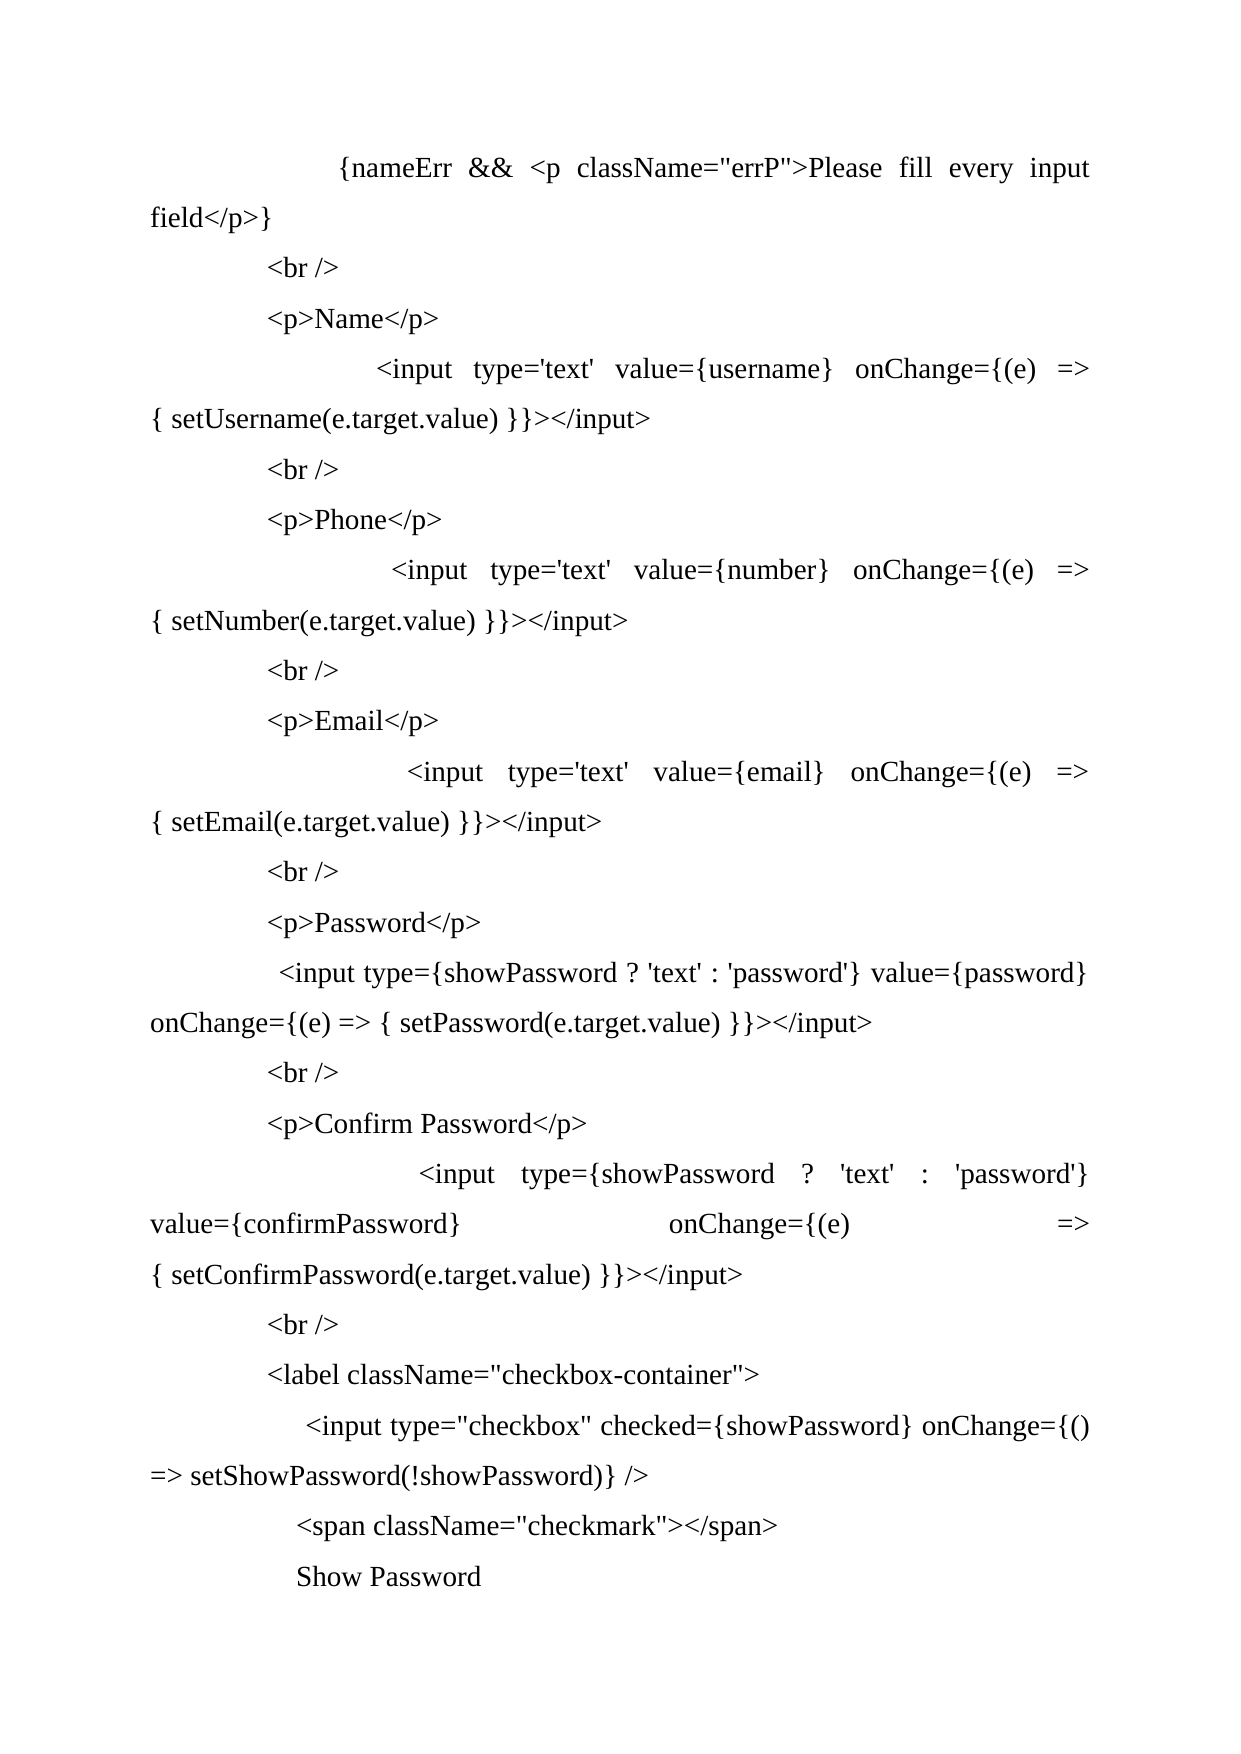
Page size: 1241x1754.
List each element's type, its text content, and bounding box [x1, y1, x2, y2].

text <p>Email</p> [150, 703, 1090, 737]
text <br /> [150, 251, 1090, 284]
text <input type={showPassword ? 'text' : 'password'} value={password} onChange={(e) => { setPassword(e.target.value) }}></input> [150, 955, 1090, 1039]
text <input type="checkbox" checked={showPassword} onChange={() => setShowPassword(!showPassword)} /> [150, 1408, 1090, 1492]
text <br /> [150, 854, 1090, 888]
text <p>Password</p> [150, 905, 1090, 938]
text <input type={showPassword ? 'text' : 'password'} value={confirmPassword} onChange={(e) => { setConfirmPassword(e.target.value) }}></input> [150, 1156, 1090, 1290]
text <br /> [150, 452, 1090, 485]
text <p>Name</p> [150, 301, 1090, 334]
text <p>Confirm Password</p> [150, 1106, 1090, 1139]
text {nameErr && <p className="errP">Please fill every input field</p>} [150, 150, 1090, 234]
text <input type='text' value={username} onChange={(e) => { setUsername(e.target.value) }}></input> [150, 351, 1090, 435]
text <br /> [150, 653, 1090, 687]
text <label className="checkbox-container"> [150, 1357, 1090, 1391]
text <span className="checkmark"></span> [150, 1508, 1090, 1542]
text <input type='text' value={email} onChange={(e) => { setEmail(e.target.value) }}></input> [150, 754, 1090, 838]
text Show Password [150, 1559, 1090, 1592]
text <br /> [150, 1056, 1090, 1089]
text <p>Phone</p> [150, 502, 1090, 536]
text <input type='text' value={number} onChange={(e) => { setNumber(e.target.value) }}></input> [150, 552, 1090, 636]
text <br /> [150, 1307, 1090, 1341]
